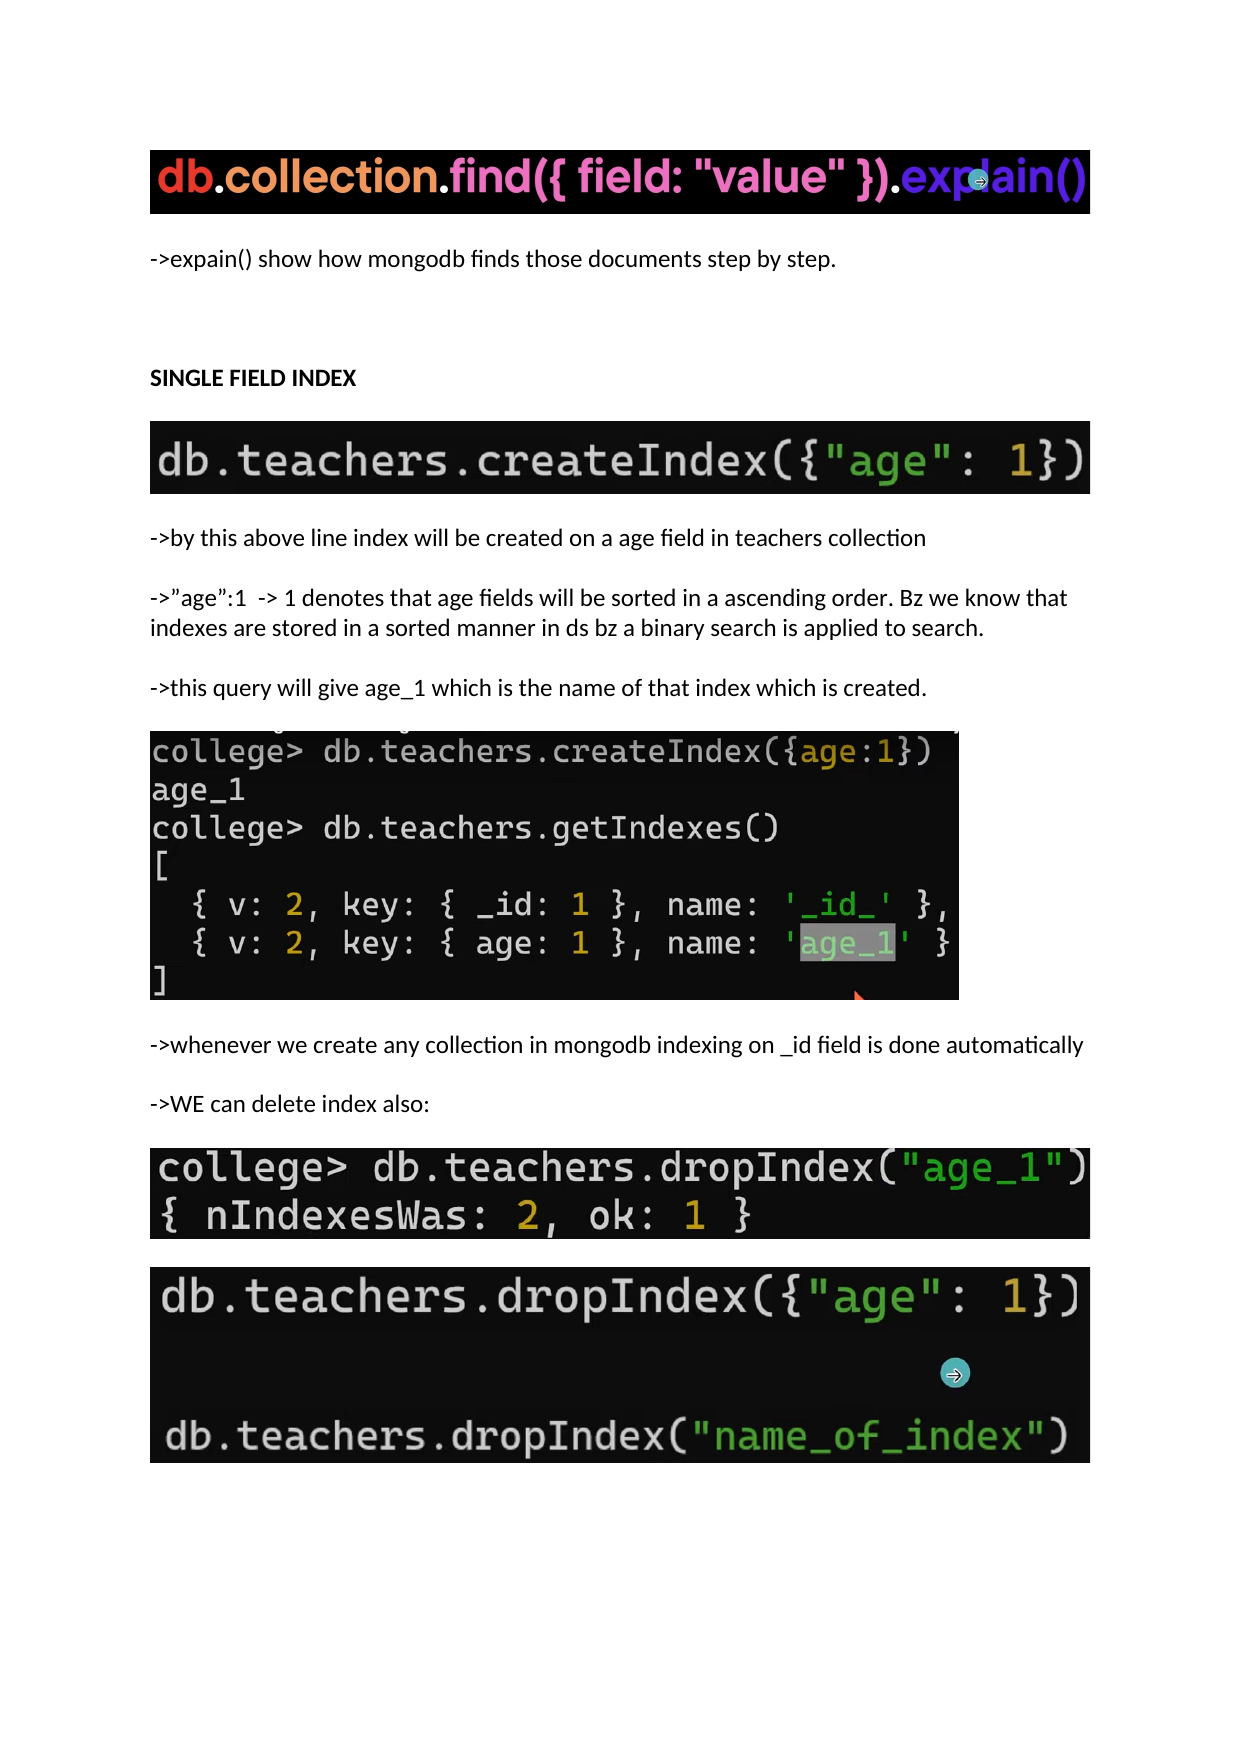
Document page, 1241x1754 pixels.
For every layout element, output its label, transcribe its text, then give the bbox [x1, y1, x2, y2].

text SINGLE FIELD INDEX [150, 362, 1090, 393]
picture [150, 421, 1091, 494]
picture [150, 1148, 1091, 1239]
text ->expain() show how mongodb finds those documents step by step. [150, 243, 1090, 273]
text ->by this above line index will be created on a age field in teachers collection [150, 522, 1090, 553]
picture [150, 150, 1091, 214]
picture [150, 1267, 1091, 1463]
text ->”age”:1 -> 1 denotes that age fields will be sorted in a ascending order. Bz we know that indexes are stored in a sorted manner in ds bz a binary search is applied to search. [150, 582, 1090, 643]
text ->whenever we create any collection in mongodb indexing on _id field is done automatically [150, 1029, 1090, 1059]
picture [150, 731, 959, 1000]
text ->this query will give age_1 which is the name of that index which is created. [150, 672, 1090, 703]
text ->WE can delete index also: [150, 1088, 1090, 1119]
